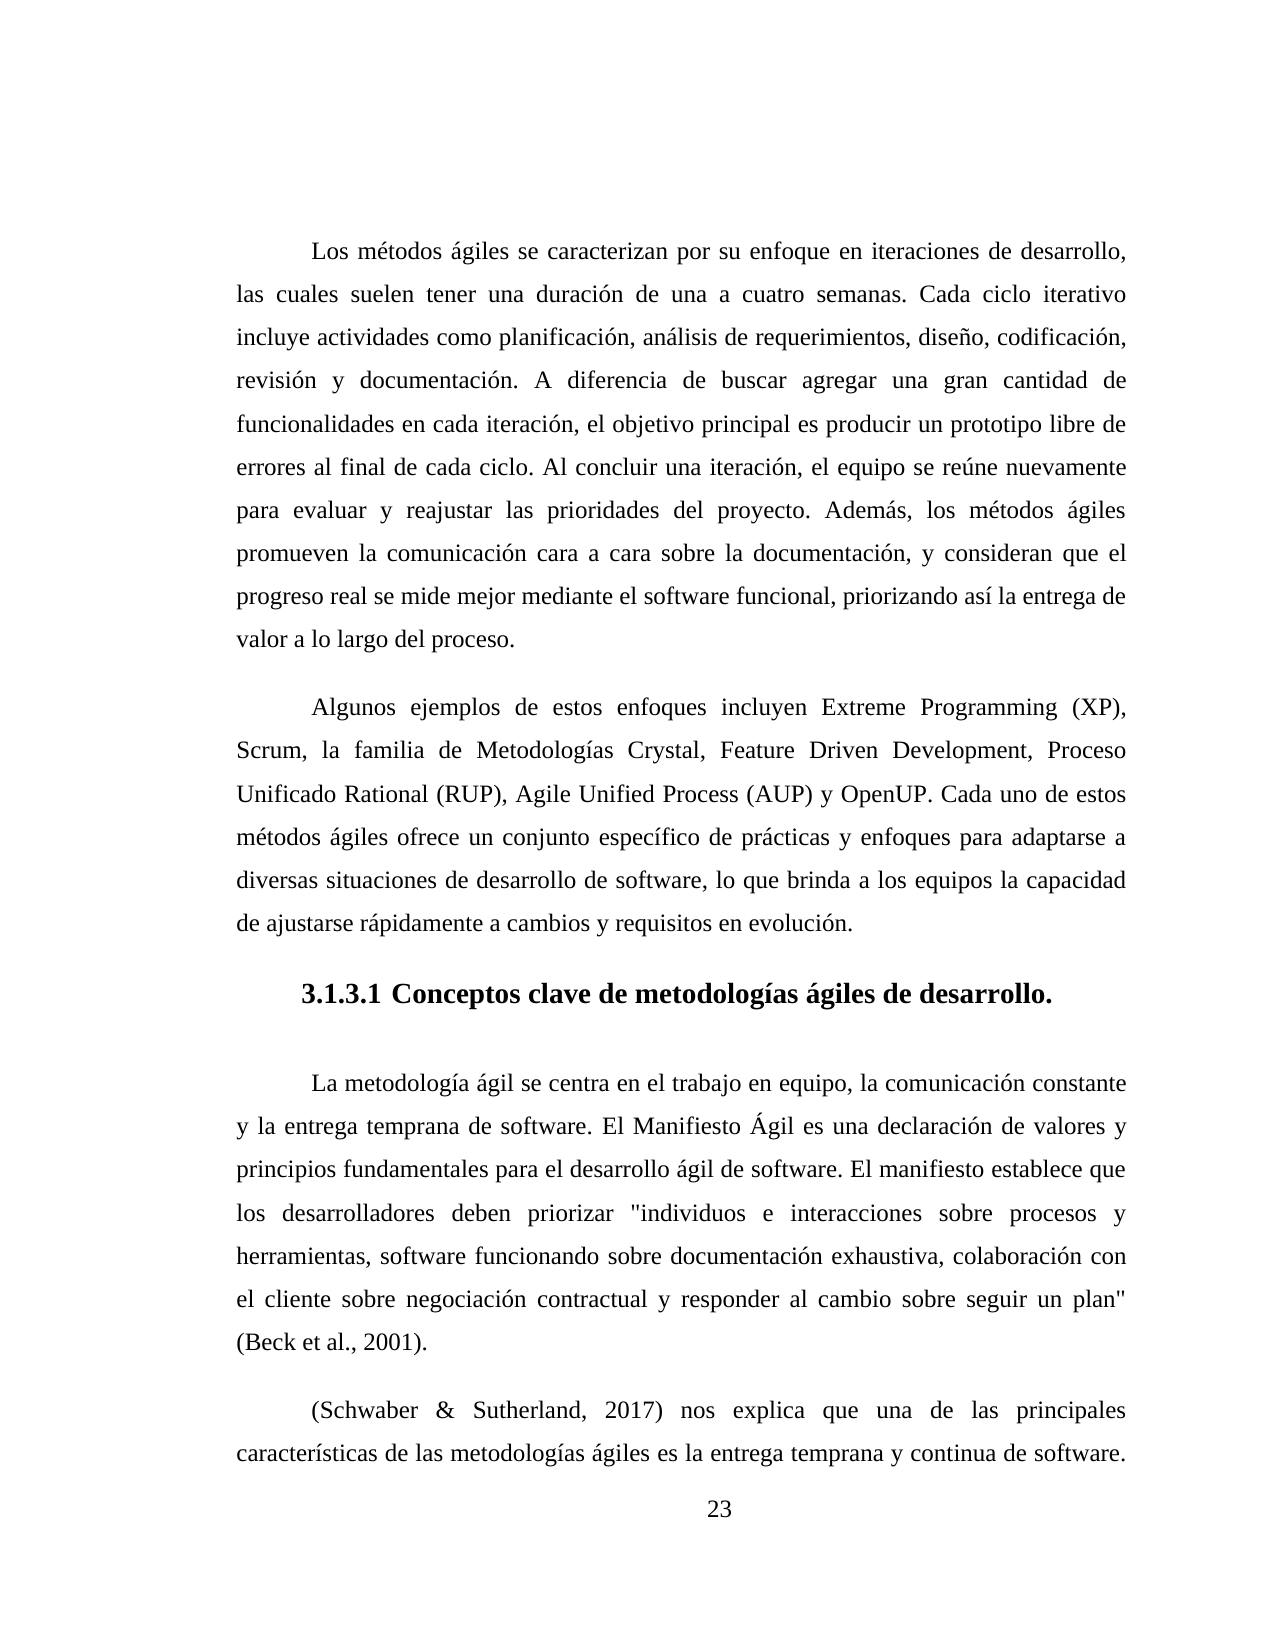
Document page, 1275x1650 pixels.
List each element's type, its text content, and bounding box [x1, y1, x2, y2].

subtitle Conceptos clave de metodologías ágiles de desarrollo. [236, 976, 1127, 1010]
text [236, 1395, 1127, 1467]
text Algunos ejemplos de estos enfoques incluyen Extreme Programming (XP), Scrum, la familia de Metodologías Crystal, Feature Driven Development, Proceso Unificado Rational (RUP), Agile Unified Process (AUP) y OpenUP. Cada uno de estos métodos ágiles ofrece un conjunto específico de prácticas y enfoques para adaptarse a diversas situaciones de desarrollo de software, lo que brinda a los equipos la capacidad de ajustarse rápidamente a cambios y requisitos en evolución. [236, 692, 1127, 937]
text Los métodos ágiles se caracterizan por su enfoque en iteraciones de desarrollo, las cuales suelen tener una duración de una a cuatro semanas. Cada ciclo iterativo incluye actividades como planificación, análisis de requerimientos, diseño, codificación, revisión y documentación. A diferencia de buscar agregar una gran cantidad de funcionalidades en cada iteración, el objetivo principal es producir un prototipo libre de errores al final de cada ciclo. Al concluir una iteración, el equipo se reúne nuevamente para evaluar y reajustar las prioridades del proyecto. Además, los métodos ágiles promueven la comunicación cara a cara sobre la documentación, y consideran que el progreso real se mide mejor mediante el software funcional, priorizando así la entrega de valor a lo largo del proceso. [236, 236, 1127, 653]
text La metodología ágil se centra en el trabajo en equipo, la comunicación constante y la entrega temprana de software. El Manifiesto Ágil es una declaración de valores y principios fundamentales para el desarrollo ágil de software. El manifiesto establece que los desarrolladores deben priorizar "individuos e interacciones sobre procesos y herramientas, software funcionando sobre documentación exhaustiva, colaboración con el cliente sobre negociación contractual y responder al cambio sobre seguir un plan" (Beck et al., 2001). [236, 1068, 1127, 1356]
